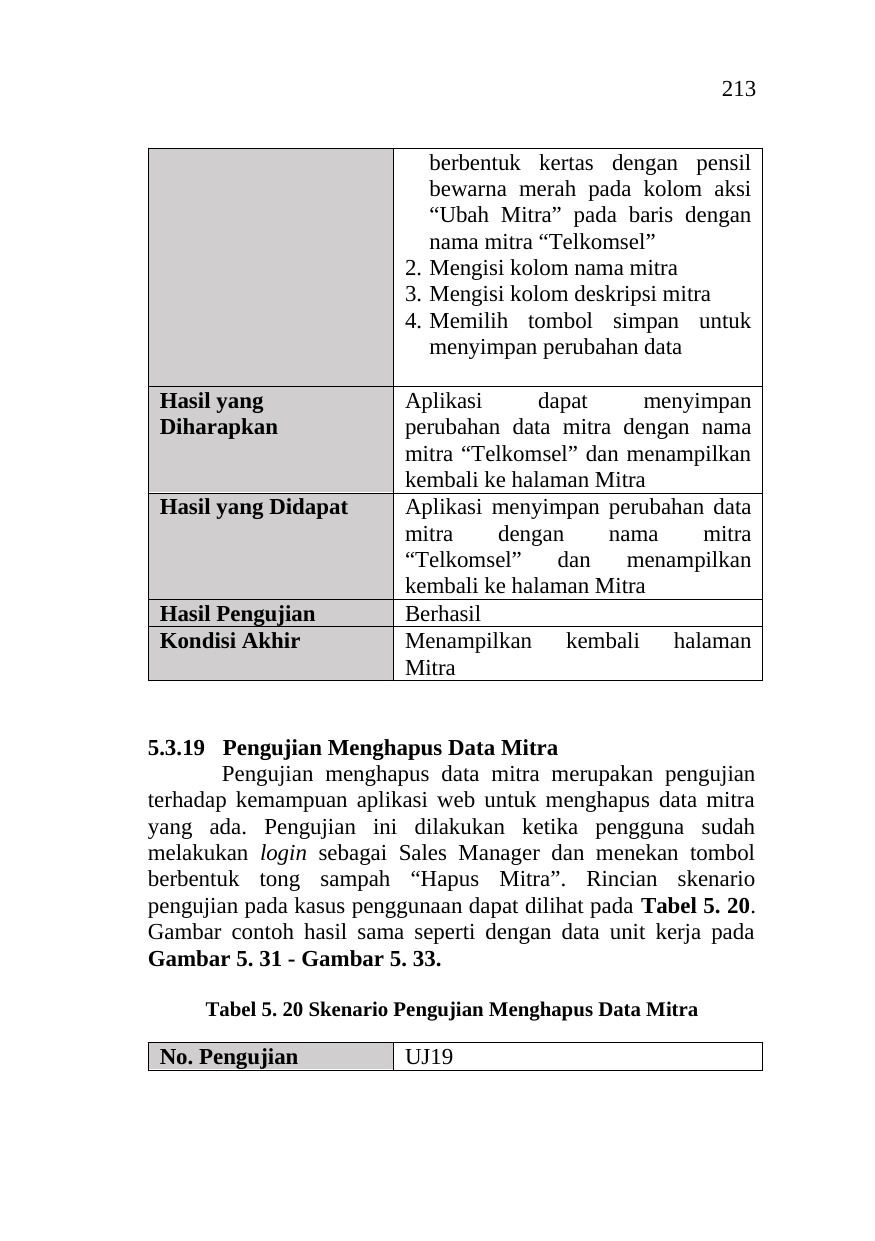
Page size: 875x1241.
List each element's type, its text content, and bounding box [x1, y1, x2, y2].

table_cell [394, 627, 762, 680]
text Pengujian menghapus data mitra merupakan pengujian terhadap kemampuan aplikasi web untuk menghapus data mitra yang ada. Pengujian ini dilakukan ketika pengguna sudah melakukan login sebagai Sales Manager dan menekan tombol berbentuk tong sampah “Hapus Mitra”. Rincian skenario pengujian pada kasus penggunaan dapat dilihat pada Tabel 5. 20. Gambar contoh hasil sama seperti dengan data unit kerja pada Gambar 5. 31 - Gambar 5. 33. [148, 760, 756, 971]
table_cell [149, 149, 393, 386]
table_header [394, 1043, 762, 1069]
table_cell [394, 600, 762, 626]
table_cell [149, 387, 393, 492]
subtitle Pengujian Menghapus Data Mitra [148, 734, 756, 760]
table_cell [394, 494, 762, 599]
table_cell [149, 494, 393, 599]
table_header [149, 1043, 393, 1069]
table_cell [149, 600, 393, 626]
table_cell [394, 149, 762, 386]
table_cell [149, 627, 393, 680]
text Tabel 5. 20 Skenario Pengujian Menghapus Data Mitra [148, 997, 756, 1021]
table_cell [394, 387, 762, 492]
